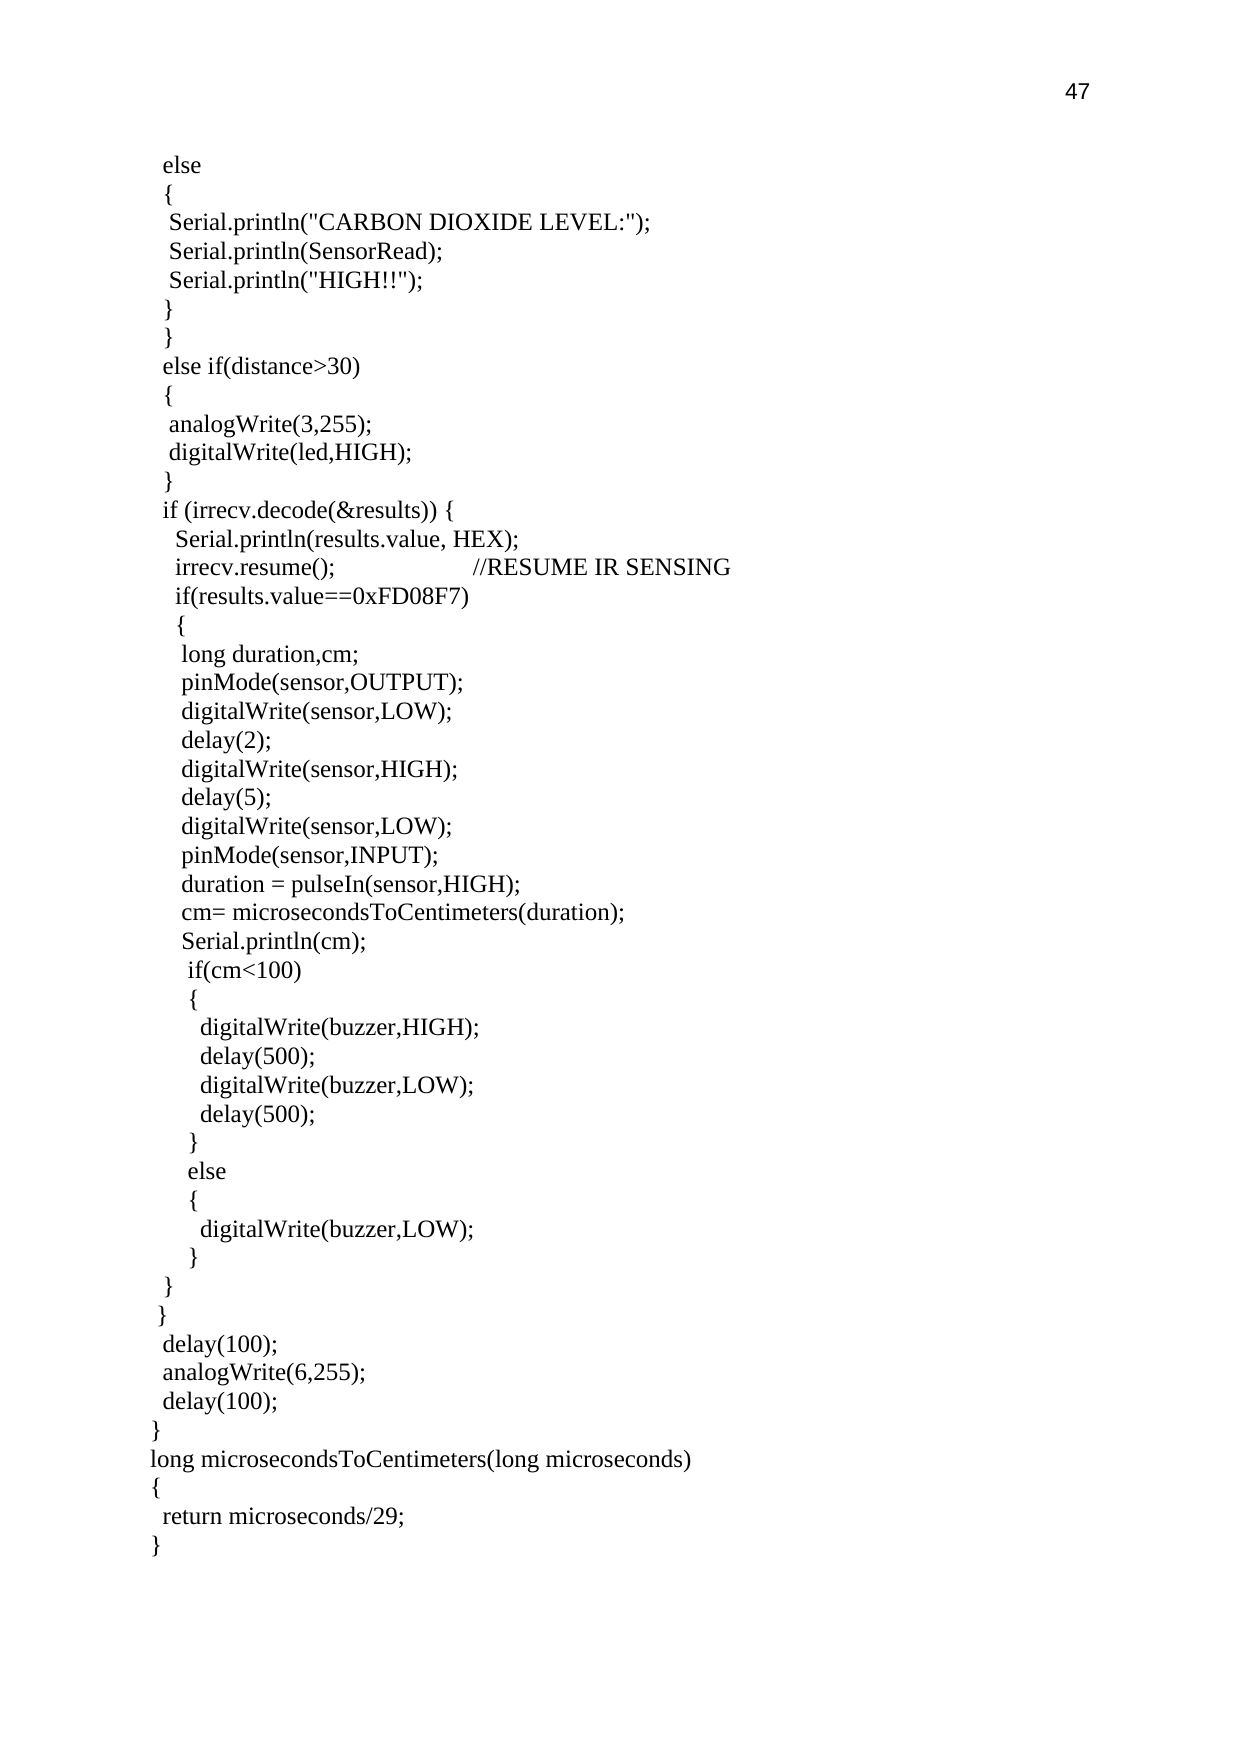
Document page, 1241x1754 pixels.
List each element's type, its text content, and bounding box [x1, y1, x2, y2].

text if(results.value==0xFD08F7) [150, 581, 1090, 610]
text delay(500); [150, 1099, 1090, 1127]
text digitalWrite(buzzer,LOW); [150, 1214, 1090, 1242]
text delay(100); [150, 1329, 1090, 1357]
text { [150, 984, 1090, 1012]
text delay(5); [150, 782, 1090, 811]
text } [150, 294, 1090, 322]
text { [150, 610, 1090, 639]
text } [150, 1530, 1090, 1559]
text digitalWrite(sensor,LOW); [150, 696, 1090, 725]
text { [150, 1185, 1090, 1214]
text digitalWrite(led,HIGH); [150, 437, 1090, 466]
text Serial.println(cm); [150, 926, 1090, 955]
text else [150, 1156, 1090, 1185]
text } [150, 1300, 1090, 1329]
text pinMode(sensor,INPUT); [150, 840, 1090, 869]
text pinMode(sensor,OUTPUT); [150, 667, 1090, 696]
text if (irrecv.decode(&results)) { [150, 495, 1090, 524]
text long duration,cm; [150, 639, 1090, 667]
text Serial.println(results.value, HEX); [150, 524, 1090, 552]
text Serial.println("HIGH!!"); [150, 265, 1090, 294]
text { [150, 380, 1090, 409]
text duration = pulseIn(sensor,HIGH); [150, 869, 1090, 897]
text return microseconds/29; [150, 1501, 1090, 1530]
text long microsecondsToCentimeters(long microseconds) [150, 1444, 1090, 1472]
text Serial.println(SensorRead); [150, 236, 1090, 265]
text } [150, 466, 1090, 495]
text Serial.println("CARBON DIOXIDE LEVEL:"); [150, 207, 1090, 236]
text delay(100); [150, 1386, 1090, 1415]
text delay(2); [150, 725, 1090, 754]
text } [150, 1242, 1090, 1271]
text irrecv.resume(); //RESUME IR SENSING [150, 552, 1090, 581]
text } [150, 1271, 1090, 1300]
text { [150, 179, 1090, 207]
text digitalWrite(sensor,HIGH); [150, 754, 1090, 782]
text digitalWrite(buzzer,LOW); [150, 1070, 1090, 1099]
text if(cm<100) [150, 955, 1090, 984]
text cm= microsecondsToCentimeters(duration); [150, 897, 1090, 926]
text analogWrite(3,255); [150, 409, 1090, 437]
text delay(500); [150, 1041, 1090, 1070]
text else [150, 150, 1090, 179]
text analogWrite(6,255); [150, 1357, 1090, 1386]
text } [150, 1127, 1090, 1156]
text else if(distance>30) [150, 351, 1090, 380]
text } [150, 1415, 1090, 1444]
text { [150, 1472, 1090, 1501]
text digitalWrite(buzzer,HIGH); [150, 1012, 1090, 1041]
text } [150, 322, 1090, 351]
text digitalWrite(sensor,LOW); [150, 811, 1090, 840]
